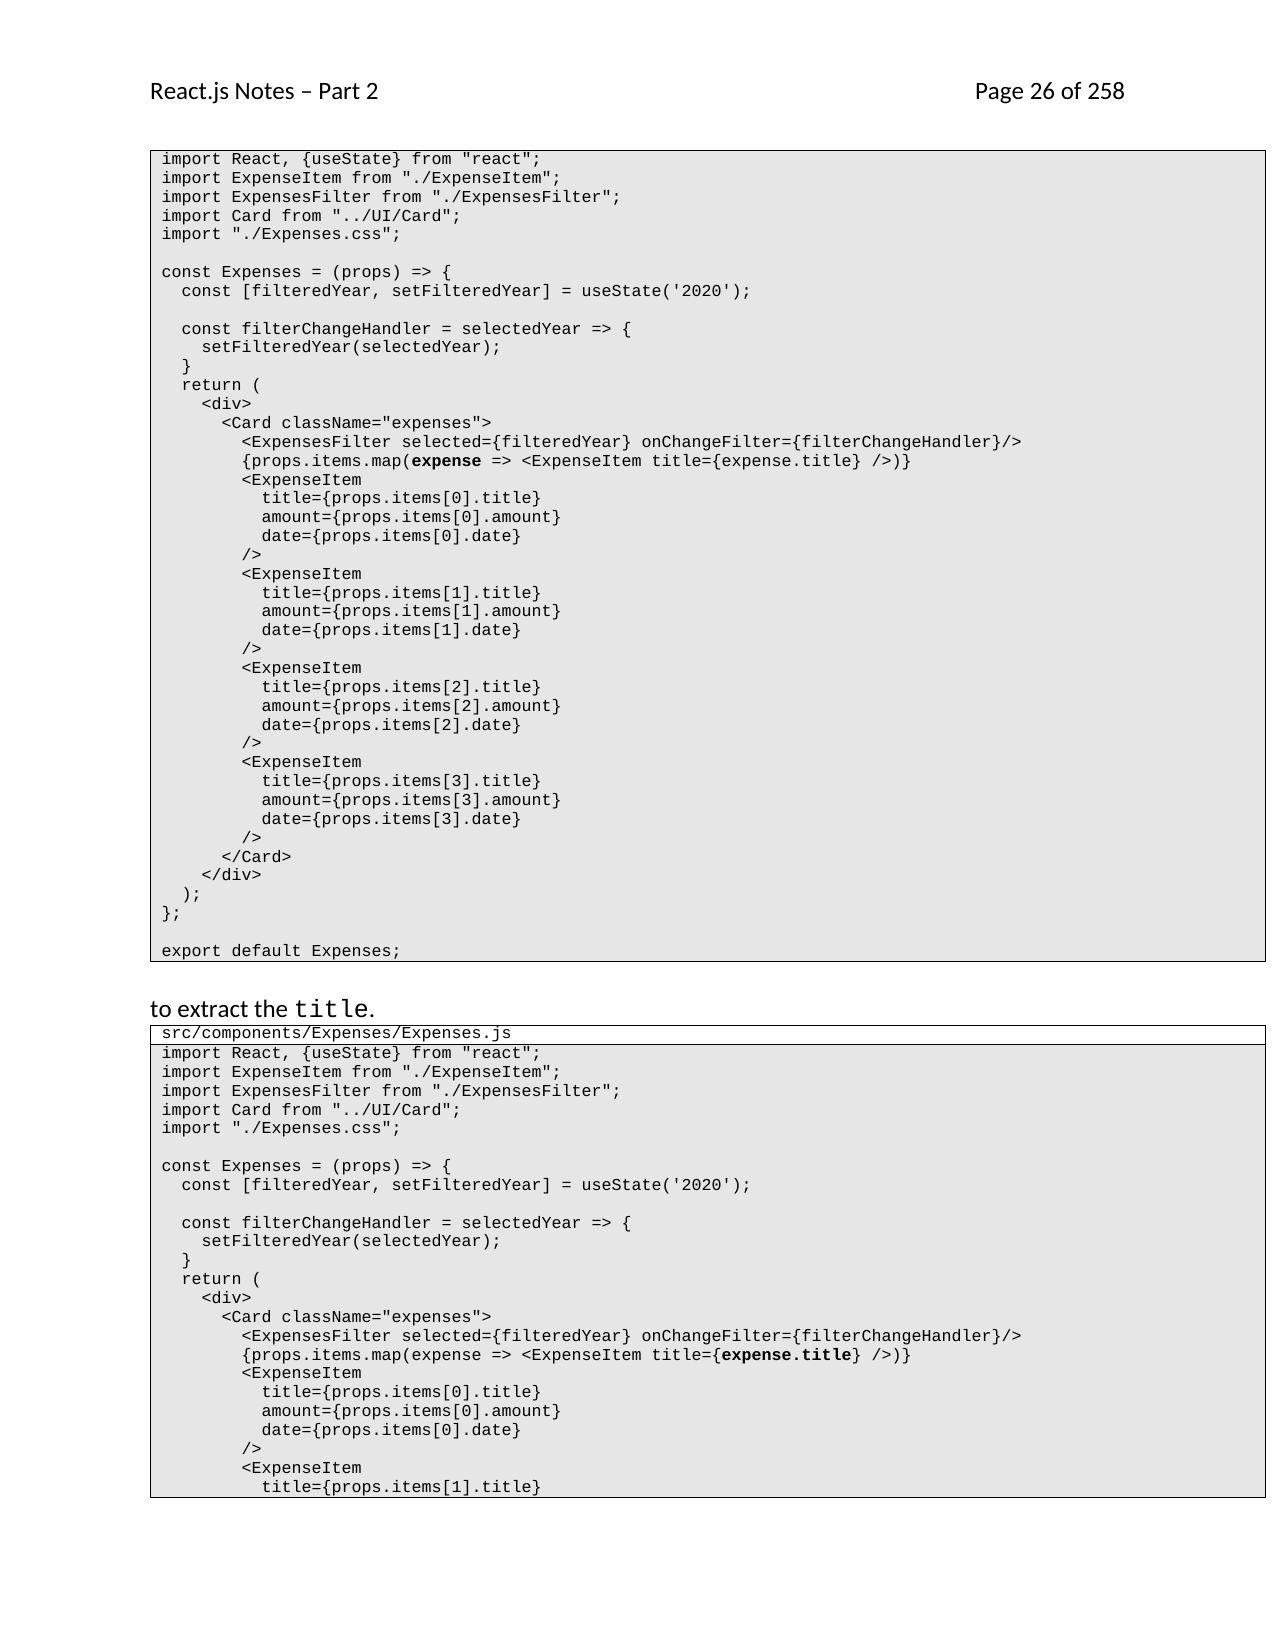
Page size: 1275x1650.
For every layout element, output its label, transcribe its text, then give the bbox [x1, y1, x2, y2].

text to extract the title. [150, 993, 1125, 1024]
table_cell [151, 151, 1265, 961]
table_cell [151, 1045, 1265, 1497]
table_header src/components/Expenses/Expenses.js [151, 1026, 1265, 1044]
